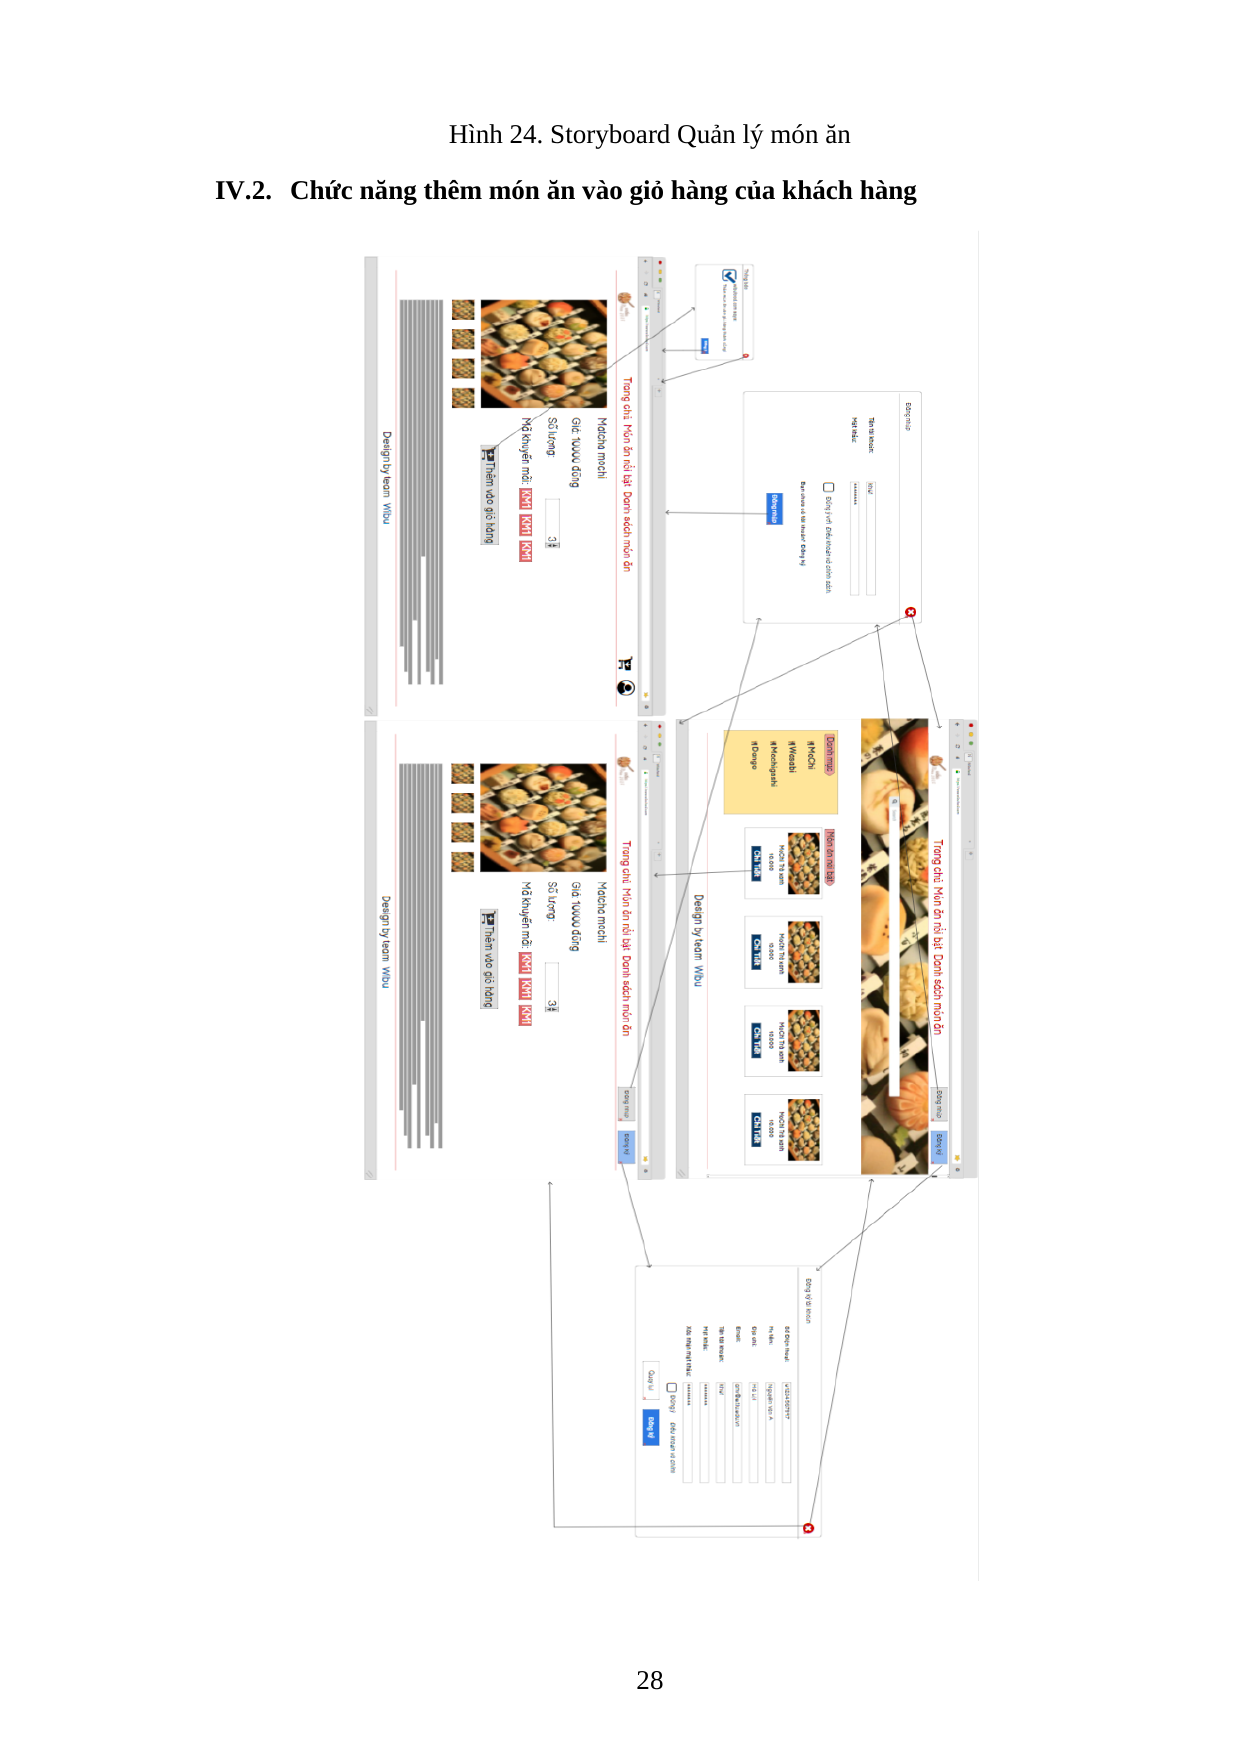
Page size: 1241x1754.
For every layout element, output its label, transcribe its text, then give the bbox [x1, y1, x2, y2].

list Chức năng thêm món ăn vào giỏ hàng của khách hàng [215, 174, 1122, 205]
text Hình 24. Storyboard Quản lý món ăn [177, 118, 1122, 149]
picture [326, 232, 979, 1581]
